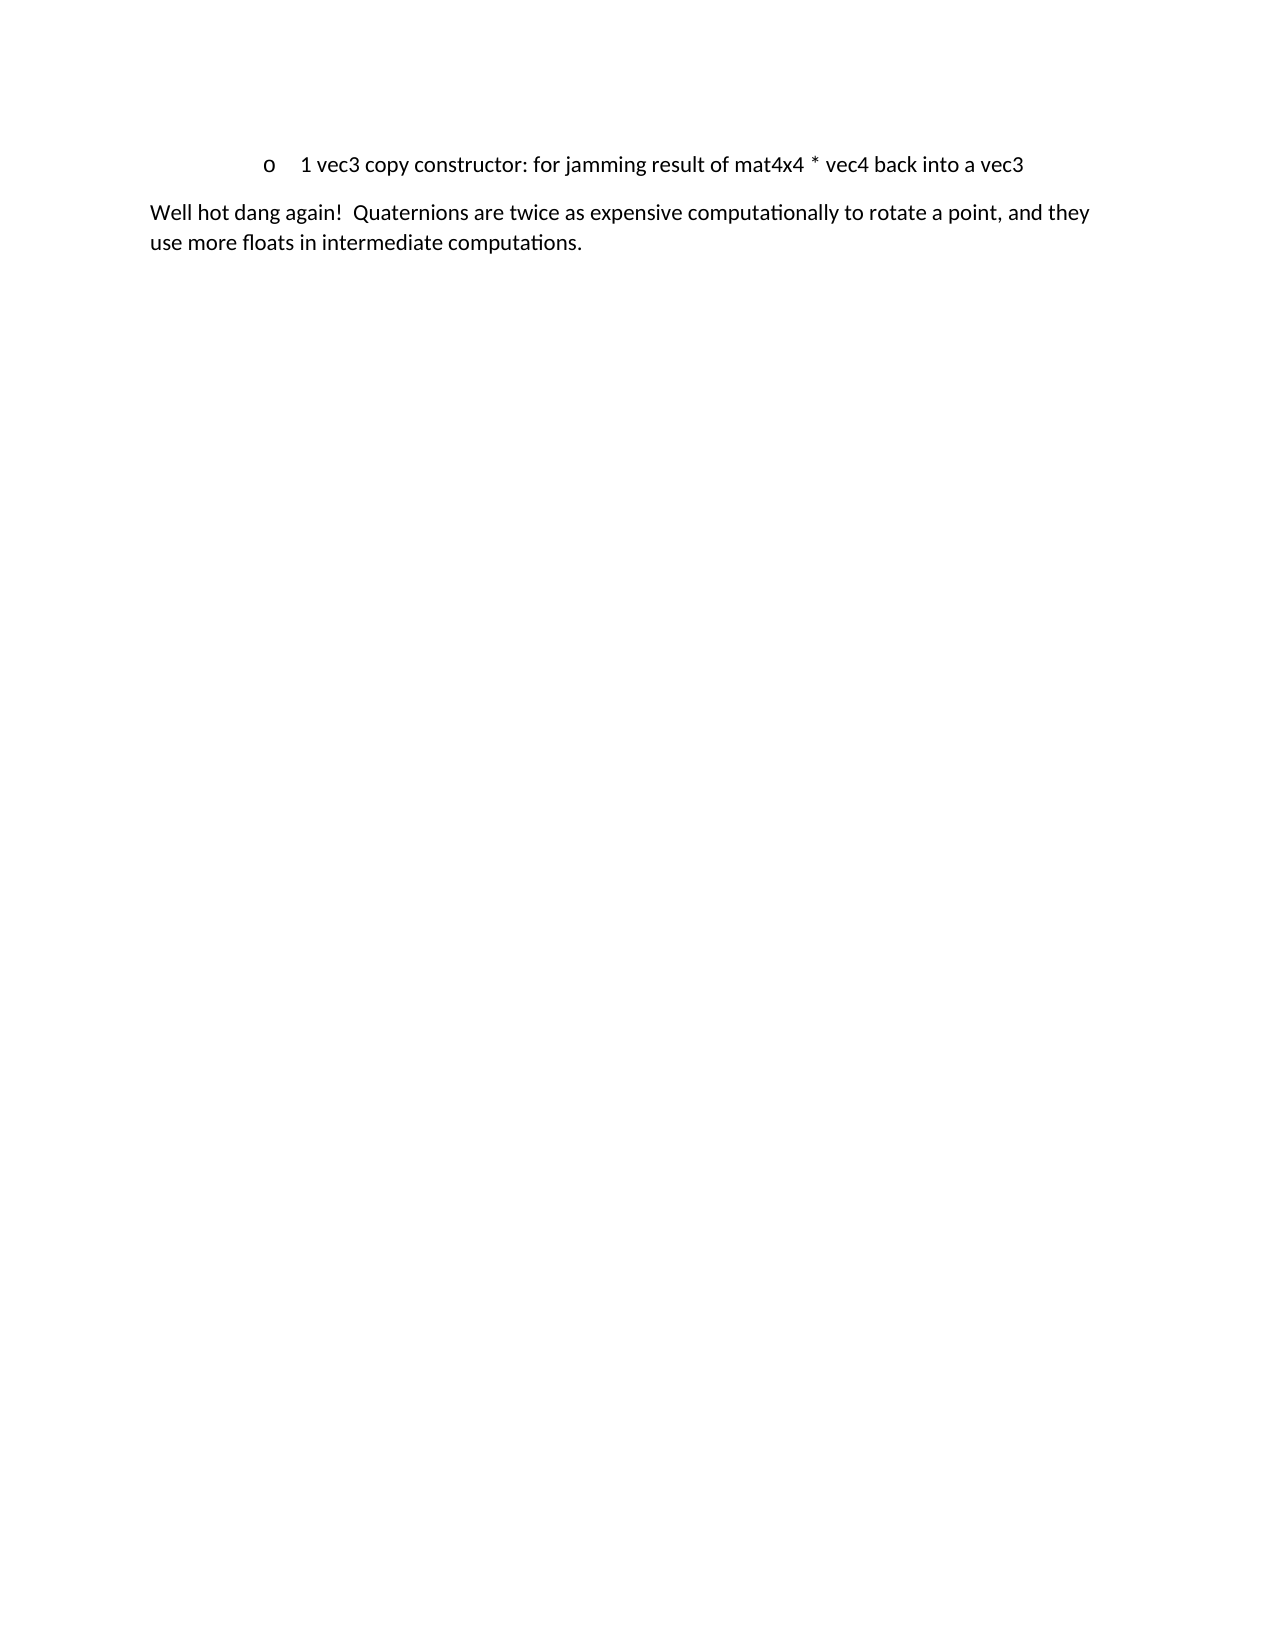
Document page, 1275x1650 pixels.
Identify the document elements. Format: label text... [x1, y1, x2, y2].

text Well hot dang again! Quaternions are twice as expensive computationally to rotate a point, and they use more floats in intermediate computations. [150, 198, 1125, 256]
list 1 vec3 copy constructor: for jamming result of mat4x4 * vec4 back into a vec3 [262, 150, 1125, 179]
